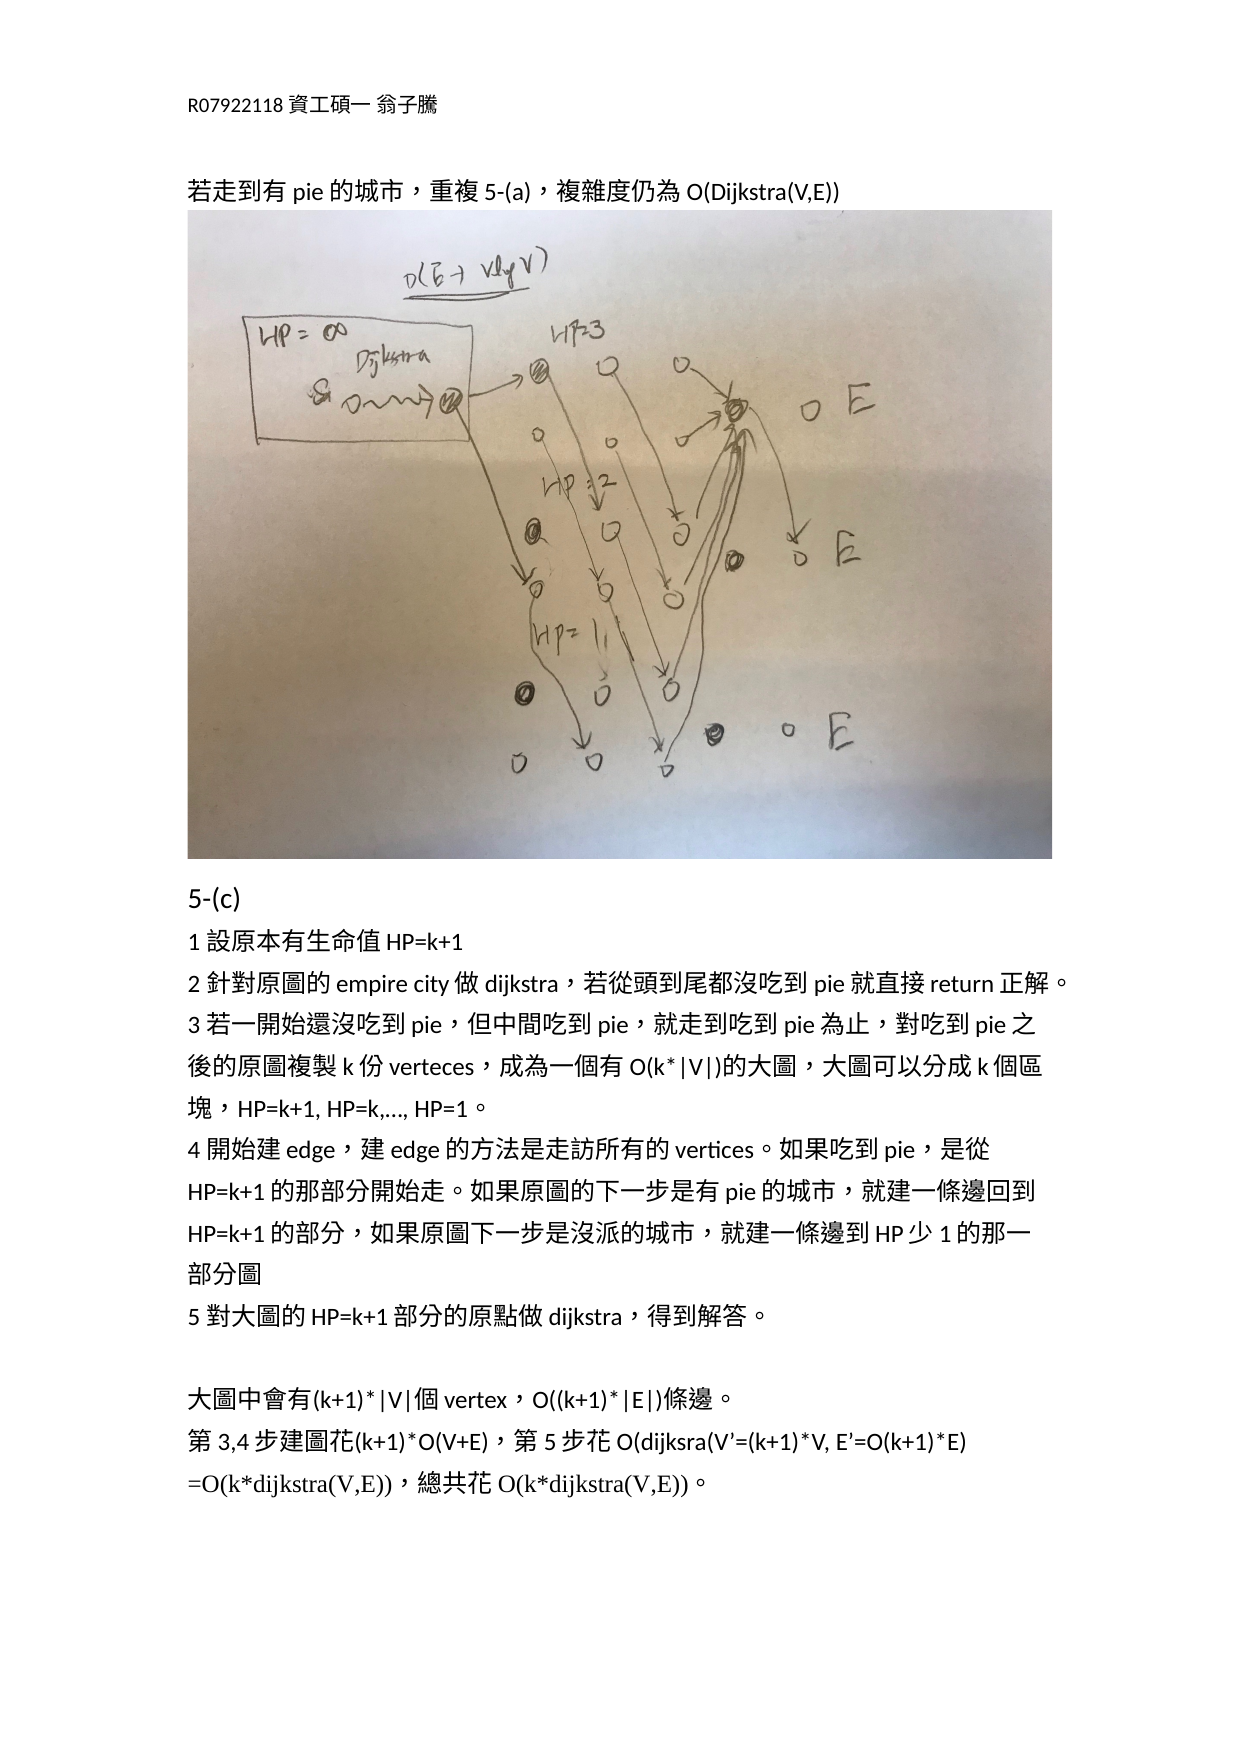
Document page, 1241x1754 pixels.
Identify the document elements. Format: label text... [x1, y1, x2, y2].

text 5 對大圖的HP=k+1部分的原點做dijkstra，得到解答。 [187, 1294, 1053, 1335]
text 2 針對原圖的empire city做dijkstra，若從頭到尾都沒吃到pie就直接return正解。 [187, 960, 1053, 1002]
text 5-(c) [187, 877, 1053, 919]
text 1 設原本有生命值HP=k+1 [187, 919, 1053, 960]
text 若走到有pie的城市，重複5-(a)，複雜度仍為O(Dijkstra(V,E)) [187, 169, 1053, 210]
text 4 開始建edge，建edge的方法是走訪所有的vertices。如果吃到pie，是從HP=k+1的那部分開始走。如果原圖的下一步是有pie的城市，就建一條邊回到HP=k+1的部分，如果原圖下一步是沒派的城市，就建一條邊到HP少1的那一部分圖 [187, 1127, 1053, 1294]
picture [187, 210, 1053, 859]
text 大圖中會有(k+1)*|V|個vertex，O((k+1)*|E|)條邊。 [187, 1377, 1053, 1419]
text 3 若一開始還沒吃到pie，但中間吃到pie，就走到吃到pie為止，對吃到pie之後的原圖複製k份verteces，成為一個有O(k*|V|)的大圖，大圖可以分成k個區塊，HP=k+1, HP=k,…, HP=1。 [187, 1002, 1053, 1127]
text 第3,4步建圖花(k+1)*O(V+E)，第5步花O(dijksra(V’=(k+1)*V, E’=O(k+1)*E) =O(k*dijkstra(V,E))，總共花O(k*dijkstra(V,E))。 [187, 1419, 1053, 1502]
